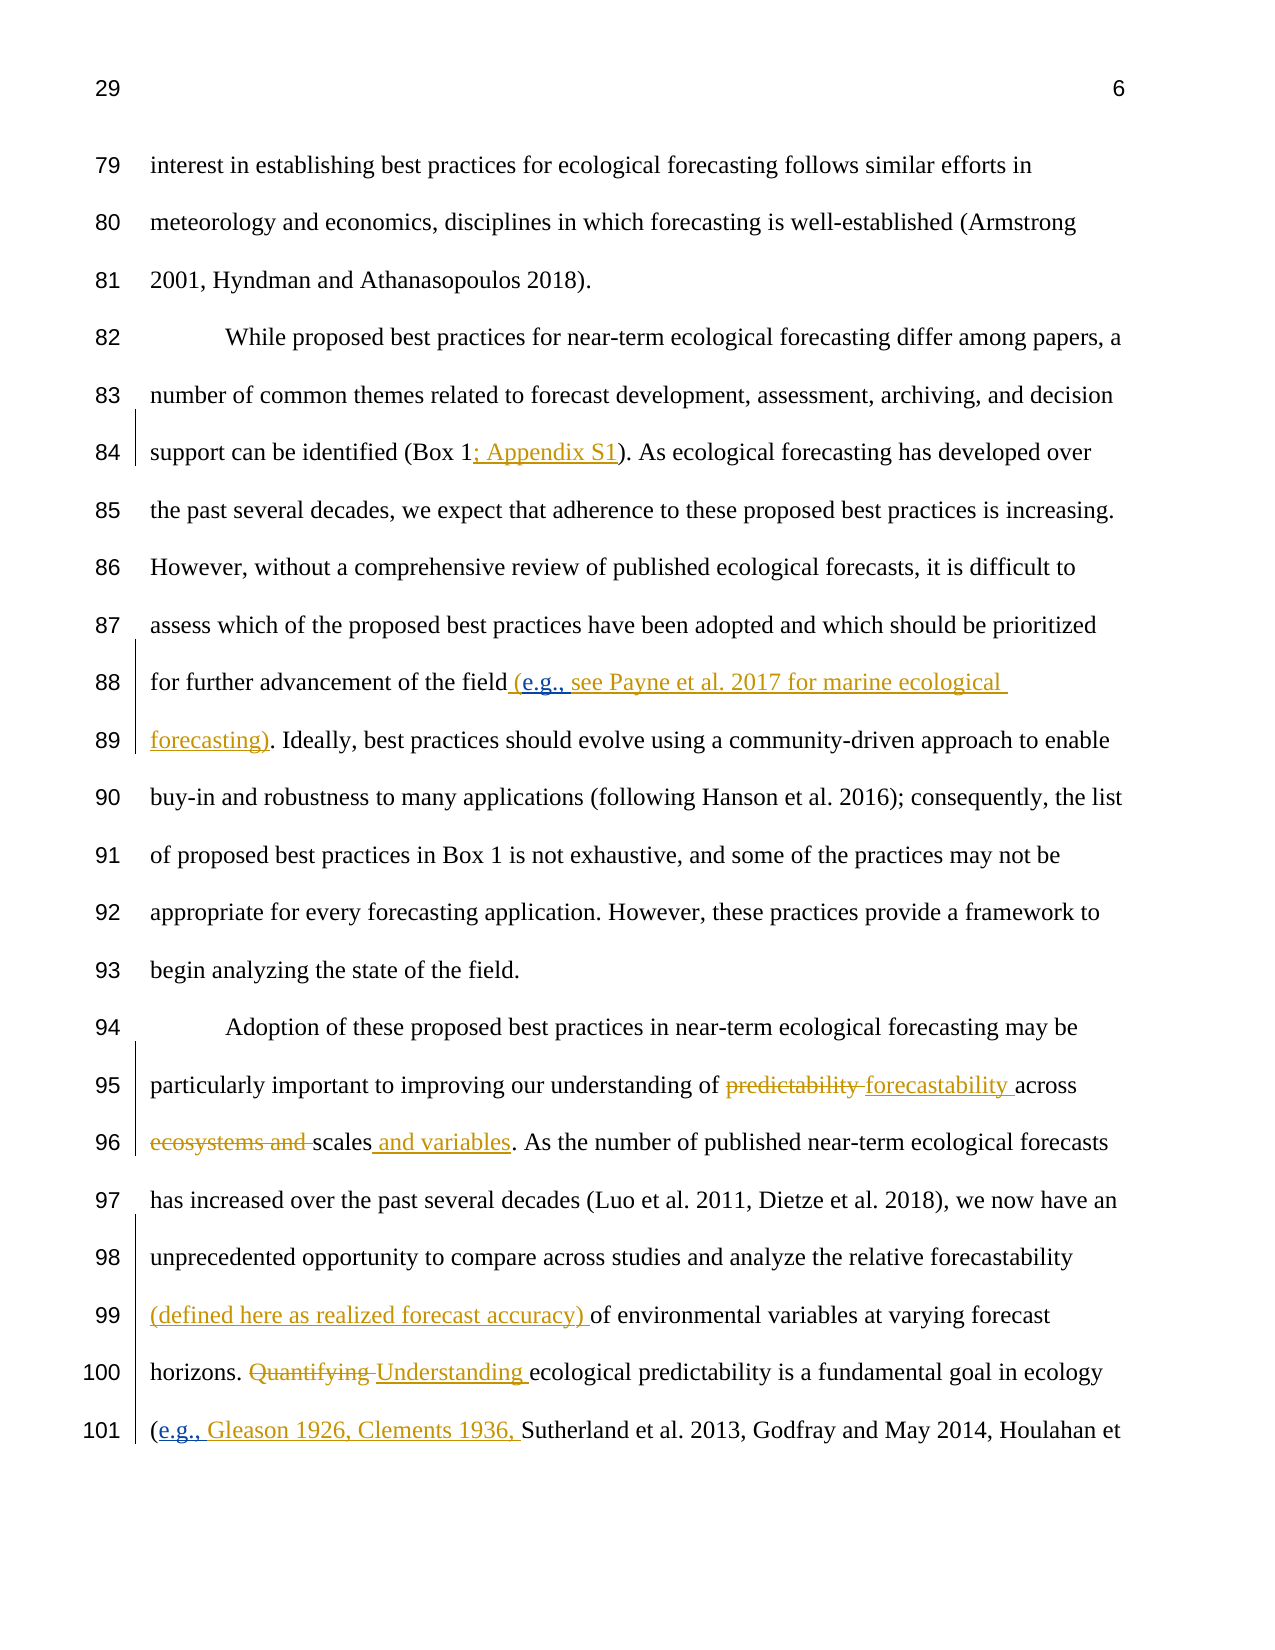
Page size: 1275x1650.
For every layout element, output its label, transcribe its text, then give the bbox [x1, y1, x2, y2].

text While proposed best practices for near-term ecological forecasting differ among papers, a number of common themes related to forecast development, assessment, archiving, and decision support can be identified (Box 1). As ecological forecasting has developed over the past several decades, we expect that adherence to these proposed best practices is increasing. However, without a comprehensive review of published ecological forecasts, it is difficult to assess which of the proposed best practices have been adopted and which should be prioritized for further advancement of the field. Ideally, best practices should evolve using a community-driven approach to enable buy-in and robustness to many applications (following Hanson et al. 2016); consequently, the list of proposed best practices in Box 1 is not exhaustive, and some of the practices may not be appropriate for every forecasting application. However, these practices provide a framework to begin analyzing the state of the field. [150, 322, 1125, 984]
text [150, 150, 1125, 294]
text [150, 1012, 1125, 1444]
